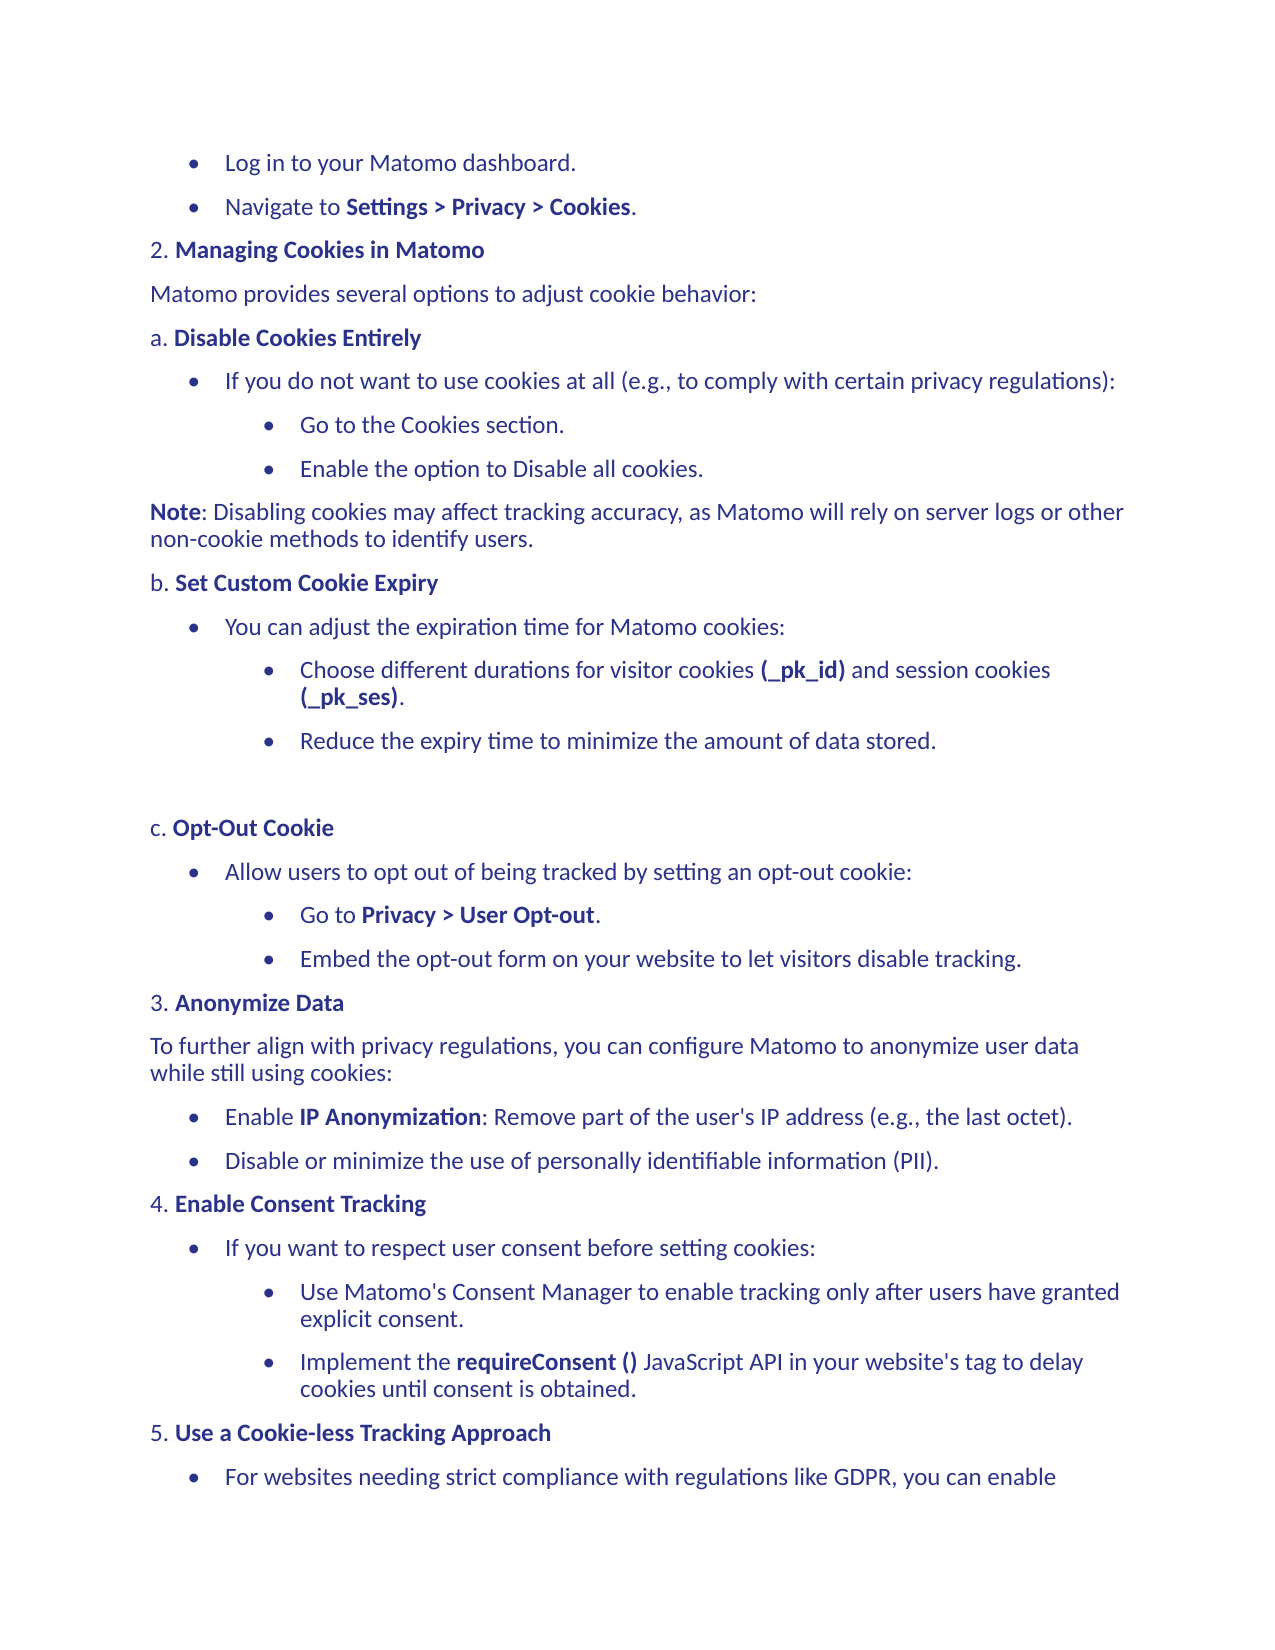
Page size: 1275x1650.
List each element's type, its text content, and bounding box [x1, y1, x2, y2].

list Go to Privacy > User Opt-out. [262, 902, 1125, 929]
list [187, 1463, 1125, 1490]
text c. Opt-Out Cookie [150, 815, 1125, 842]
text a. Disable Cookies Entirely [150, 324, 1125, 352]
list Allow users to opt out of being tracked by setting an opt-out cookie: [187, 859, 1125, 886]
list If you want to respect user consent before setting cookies: [187, 1235, 1125, 1262]
list Embed the opt-out form on your website to let visitors disable tracking. [262, 946, 1125, 973]
list Navigate to Settings > Privacy > Cookies. [187, 194, 1125, 221]
text 2. Managing Cookies in Matomo [150, 237, 1125, 264]
list Log in to your Matomo dashboard. [187, 150, 1125, 177]
list Disable or minimize the use of personally identifiable information (PII). [187, 1147, 1125, 1174]
text 4. Enable Consent Tracking [150, 1191, 1125, 1218]
text Note: Disabling cookies may affect tracking accuracy, as Matomo will rely on server logs or other non-cookie methods to identify users. [150, 499, 1125, 553]
list Enable the option to Disable all cookies. [262, 456, 1125, 482]
text b. Set Custom Cookie Expiry [150, 570, 1125, 597]
text 5. Use a Cookie-less Tracking Approach [150, 1420, 1125, 1447]
list Go to the Cookies section. [262, 412, 1125, 439]
list Implement the requireConsent () JavaScript API in your website's tag to delay cookies until consent is obtained. [262, 1349, 1125, 1403]
text Matomo provides several options to adjust cookie behavior: [150, 281, 1125, 308]
list You can adjust the expiration time for Matomo cookies: [187, 613, 1125, 640]
text To further align with privacy regulations, you can configure Matomo to anonymize user data while still using cookies: [150, 1033, 1125, 1087]
list Enable IP Anonymization: Remove part of the user's IP address (e.g., the last octet). [187, 1104, 1125, 1131]
text 3. Anonymize Data [150, 989, 1125, 1017]
list If you do not want to use cookies at all (e.g., to comply with certain privacy regulations): [187, 368, 1125, 395]
list Use Matomo's Consent Manager to enable tracking only after users have granted explicit consent. [262, 1278, 1125, 1332]
list Choose different durations for visitor cookies (_pk_id) and session cookies (_pk_ses). [262, 657, 1125, 711]
list Reduce the expiry time to minimize the amount of data stored. [262, 728, 1125, 755]
